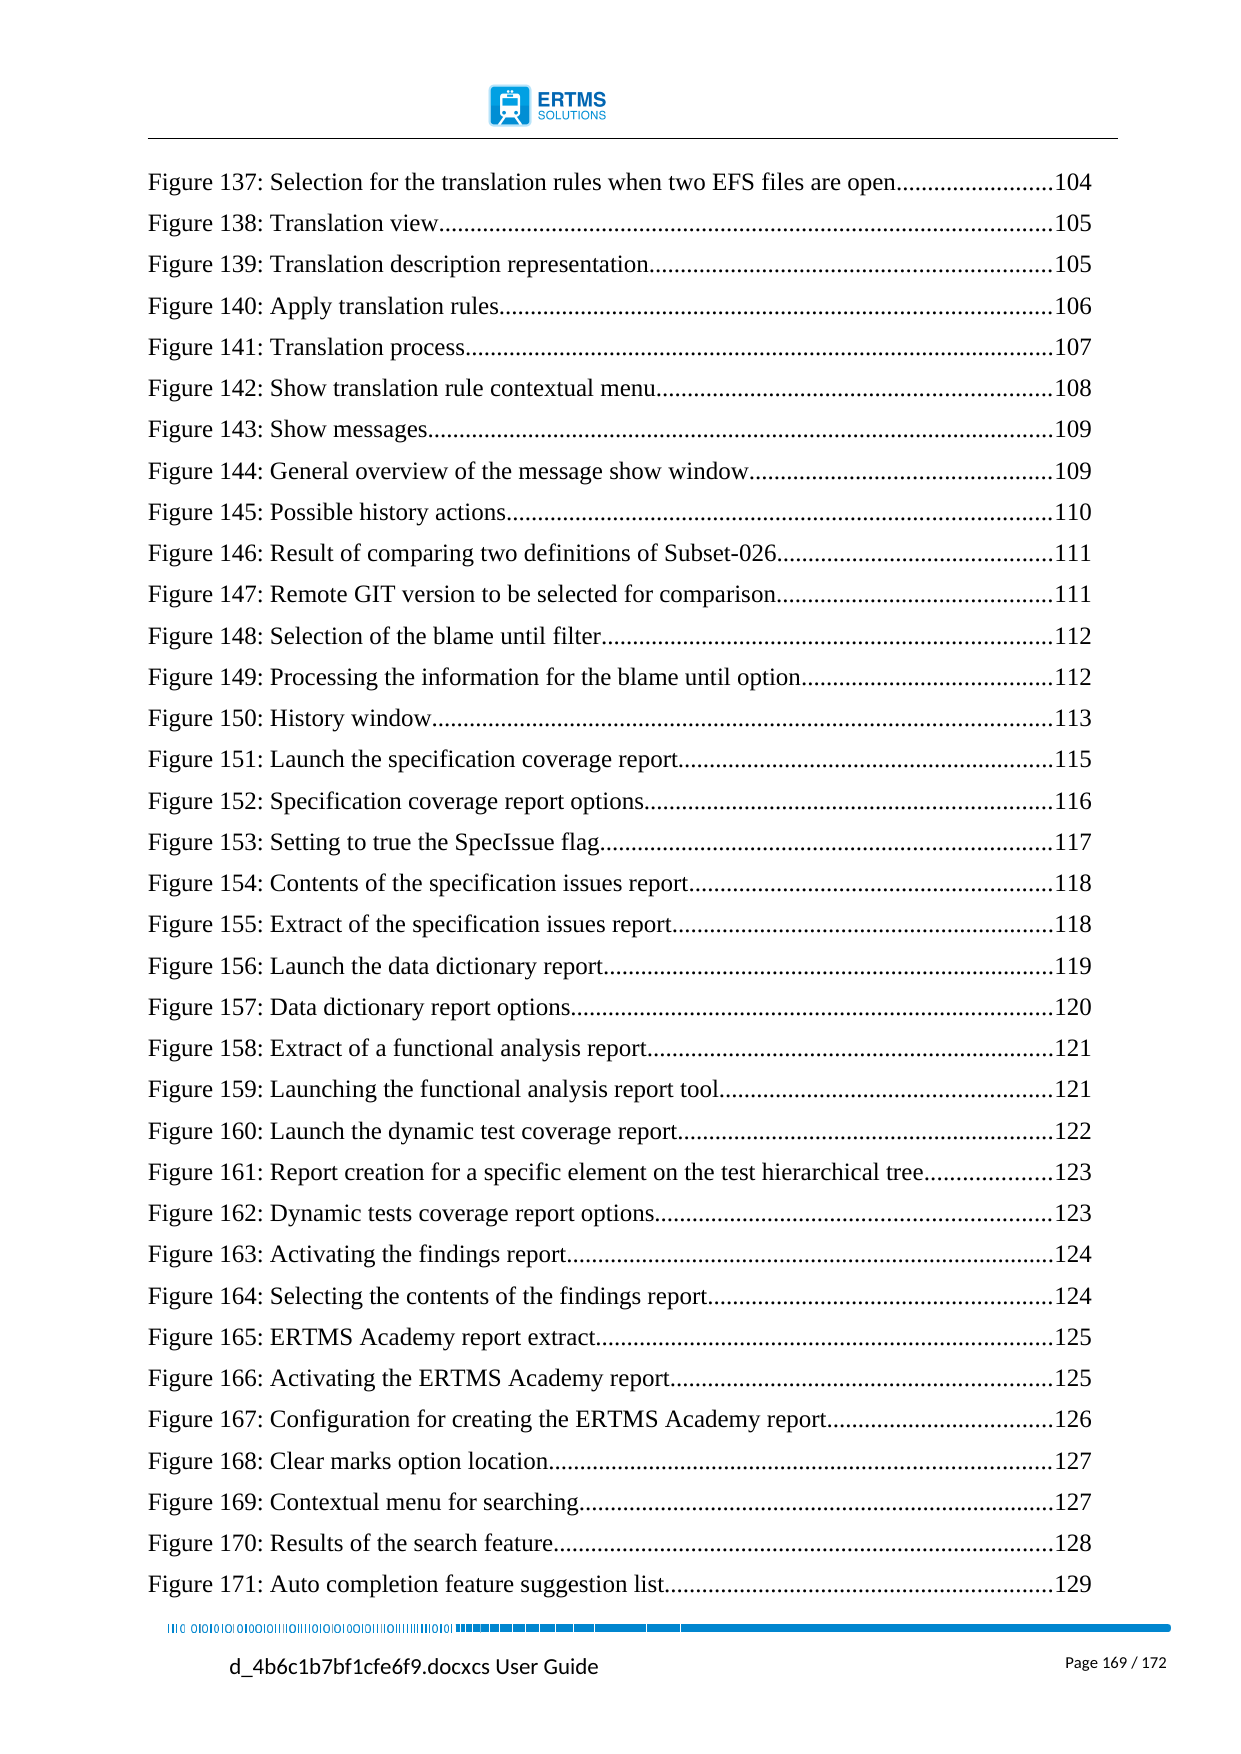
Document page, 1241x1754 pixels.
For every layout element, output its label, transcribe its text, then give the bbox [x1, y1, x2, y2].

text Figure 168: Clear marks option location 127 [148, 1446, 1093, 1474]
text Figure 170: Results of the search feature 128 [148, 1528, 1093, 1557]
text Figure 138: Translation view 105 [148, 208, 1093, 237]
text Figure 154: Contents of the specification issues report 118 [148, 868, 1093, 897]
text Figure 157: Data dictionary report options 120 [148, 992, 1093, 1021]
text Figure 146: Result of comparing two definitions of Subset-026 111 [148, 538, 1093, 567]
text Figure 160: Launch the dynamic test coverage report 122 [148, 1116, 1093, 1144]
text Figure 167: Configuration for creating the ERTMS Academy report 126 [148, 1404, 1093, 1433]
text Figure 171: Auto completion feature suggestion list 129 [148, 1569, 1093, 1598]
picture [167, 1624, 1171, 1633]
text Figure 165: ERTMS Academy report extract. 125 [148, 1322, 1093, 1351]
text Figure 152: Specification coverage report options 116 [148, 786, 1093, 814]
text Figure 140: Apply translation rules 106 [148, 291, 1093, 319]
text Figure 141: Translation process 107 [148, 332, 1093, 361]
text Figure 159: Launching the functional analysis report tool 121 [148, 1074, 1093, 1103]
picture [477, 73, 617, 138]
text Figure 163: Activating the findings report 124 [148, 1239, 1093, 1268]
text Figure 150: History window 113 [148, 703, 1093, 732]
text Figure 145: Possible history actions 110 [148, 497, 1093, 526]
text Figure 155: Extract of the specification issues report 118 [148, 909, 1093, 938]
text Figure 143: Show messages 109 [148, 414, 1093, 443]
text Figure 156: Launch the data dictionary report 119 [148, 951, 1093, 979]
text Figure 142: Show translation rule contextual menu 108 [148, 373, 1093, 402]
text Figure 148: Selection of the blame until filter 112 [148, 621, 1093, 649]
text Figure 147: Remote GIT version to be selected for comparison 111 [148, 579, 1093, 608]
text Figure 162: Dynamic tests coverage report options 123 [148, 1198, 1093, 1227]
text Figure 139: Translation description representation 105 [148, 249, 1093, 278]
text Figure 169: Contextual menu for searching 127 [148, 1487, 1093, 1516]
text Figure 149: Processing the information for the blame until option 112 [148, 662, 1093, 691]
text Figure 161: Report creation for a specific element on the test hierarchical tree 123 [148, 1157, 1093, 1186]
text Figure 153: Setting to true the SpecIssue flag 117 [148, 827, 1093, 856]
text Figure 151: Launch the specification coverage report 115 [148, 744, 1093, 773]
text Figure 144: General overview of the message show window 109 [148, 456, 1093, 484]
text Figure 166: Activating the ERTMS Academy report 125 [148, 1363, 1093, 1392]
text Figure 158: Extract of a functional analysis report. 121 [148, 1033, 1093, 1062]
text Figure 164: Selecting the contents of the findings report 124 [148, 1281, 1093, 1309]
text Figure 137: Selection for the translation rules when two EFS files are open 104 [148, 167, 1093, 196]
